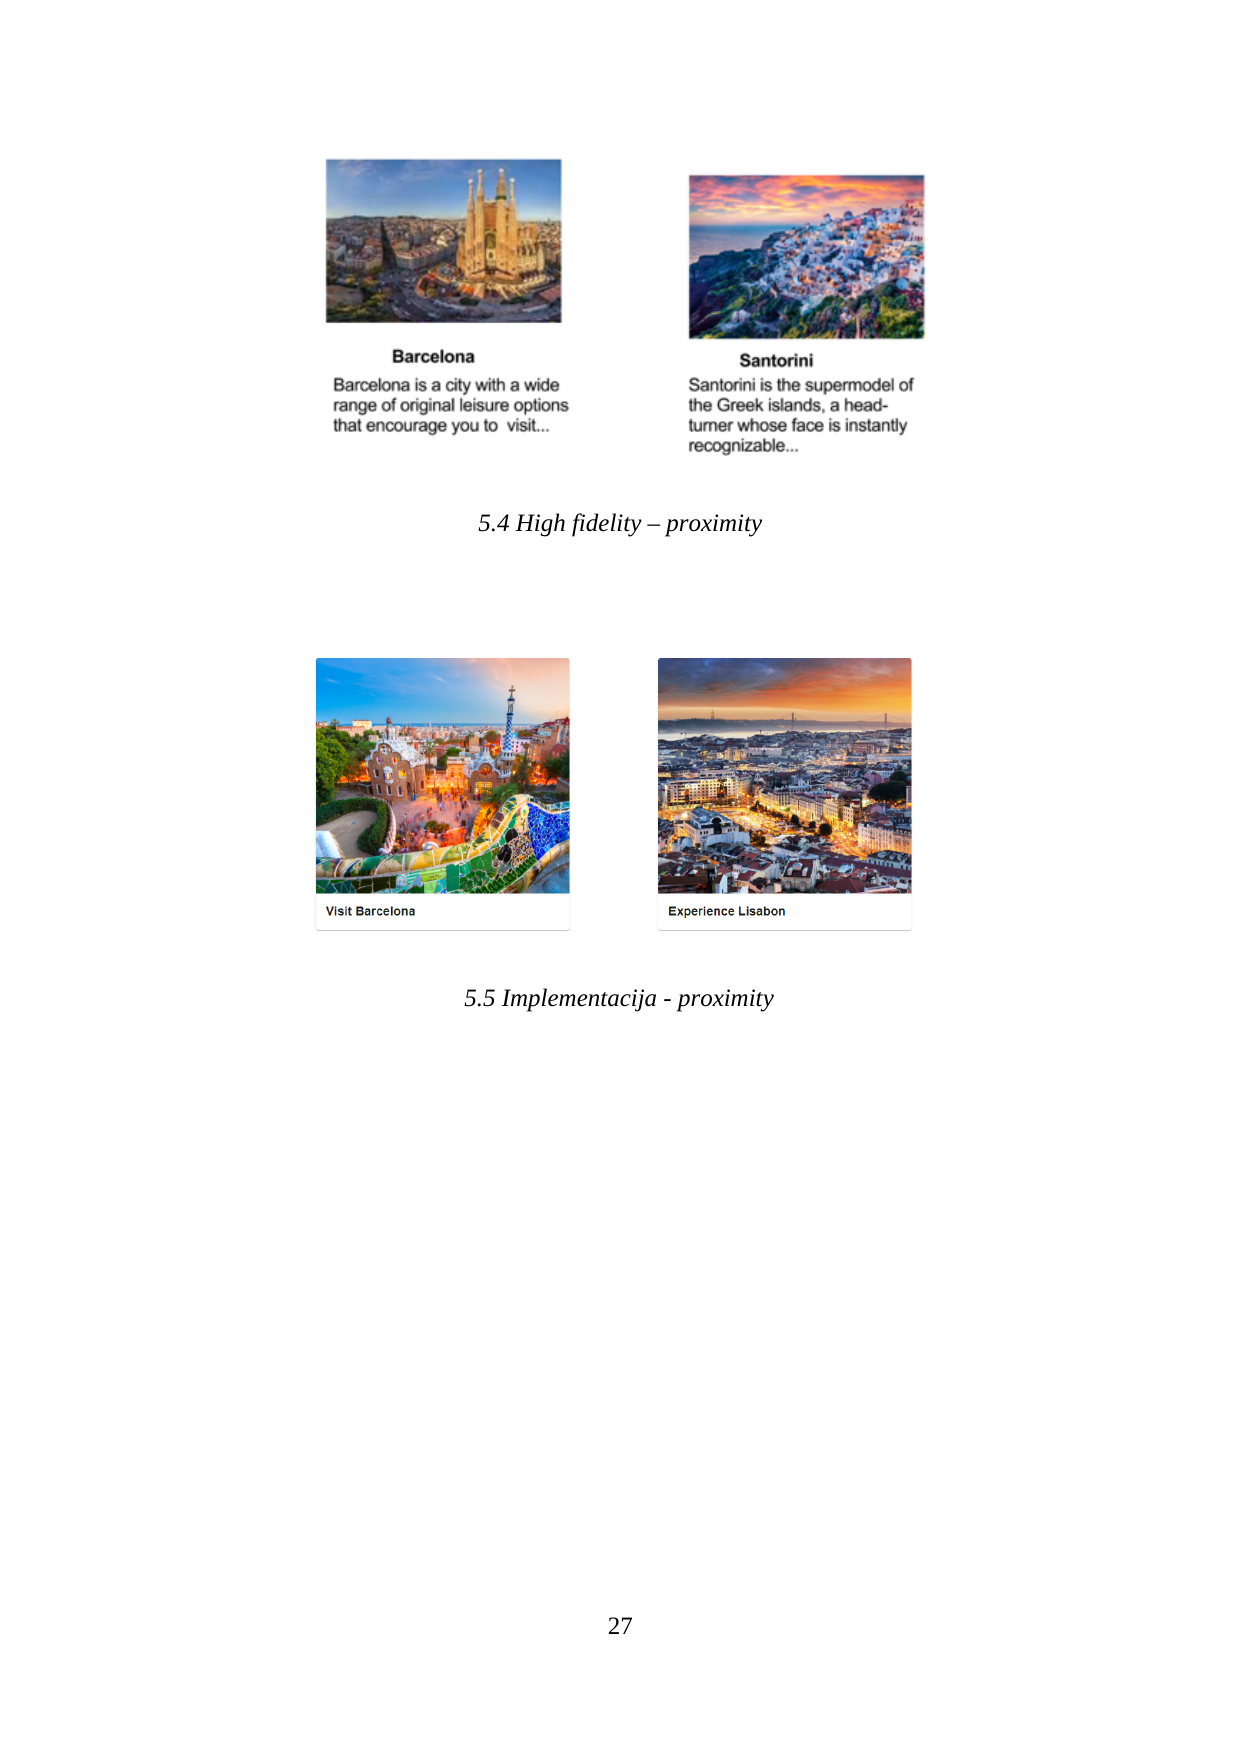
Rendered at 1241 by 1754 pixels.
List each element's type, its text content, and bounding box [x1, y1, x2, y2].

text 5.4 High fidelity – proximity [148, 508, 1092, 537]
text 5.5 Implementacija - proximity [148, 983, 1092, 1012]
picture [313, 644, 927, 944]
picture [289, 147, 951, 469]
